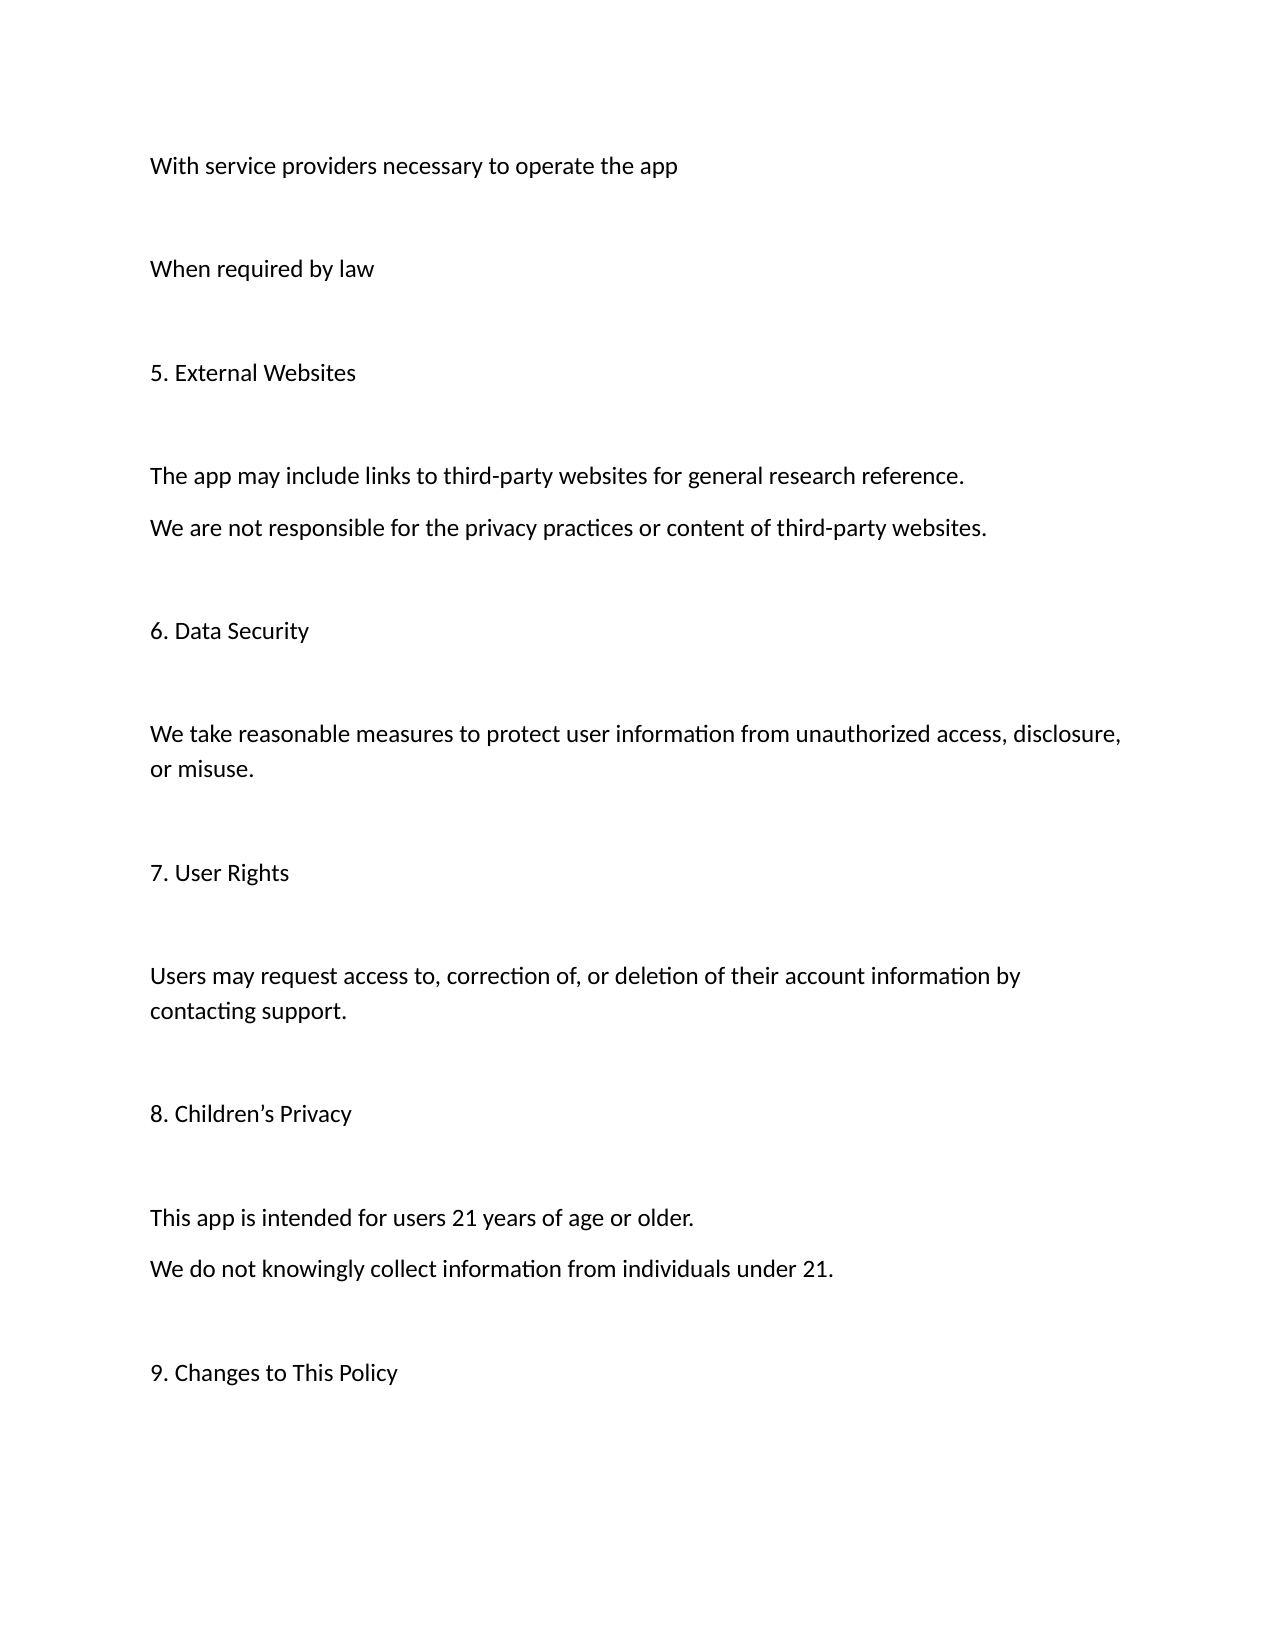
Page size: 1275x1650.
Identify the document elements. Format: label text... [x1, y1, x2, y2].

text 5. External Websites [150, 357, 1125, 387]
text The app may include links to third-party websites for general research reference. [150, 460, 1125, 491]
text We are not responsible for the privacy practices or content of third-party websites. [150, 512, 1125, 542]
text This app is intended for users 21 years of age or older. [150, 1202, 1125, 1232]
text 7. User Rights [150, 857, 1125, 887]
text When required by law [150, 253, 1125, 284]
text 9. Changes to This Policy [150, 1357, 1125, 1387]
text We take reasonable measures to protect user information from unauthorized access, disclosure, or misuse. [150, 718, 1125, 784]
text With service providers necessary to operate the app [150, 150, 1125, 181]
text Users may request access to, correction of, or deletion of their account information by contacting support. [150, 960, 1125, 1026]
text We do not knowingly collect information from individuals under 21. [150, 1253, 1125, 1284]
text 8. Children’s Privacy [150, 1098, 1125, 1129]
text 6. Data Security [150, 615, 1125, 646]
